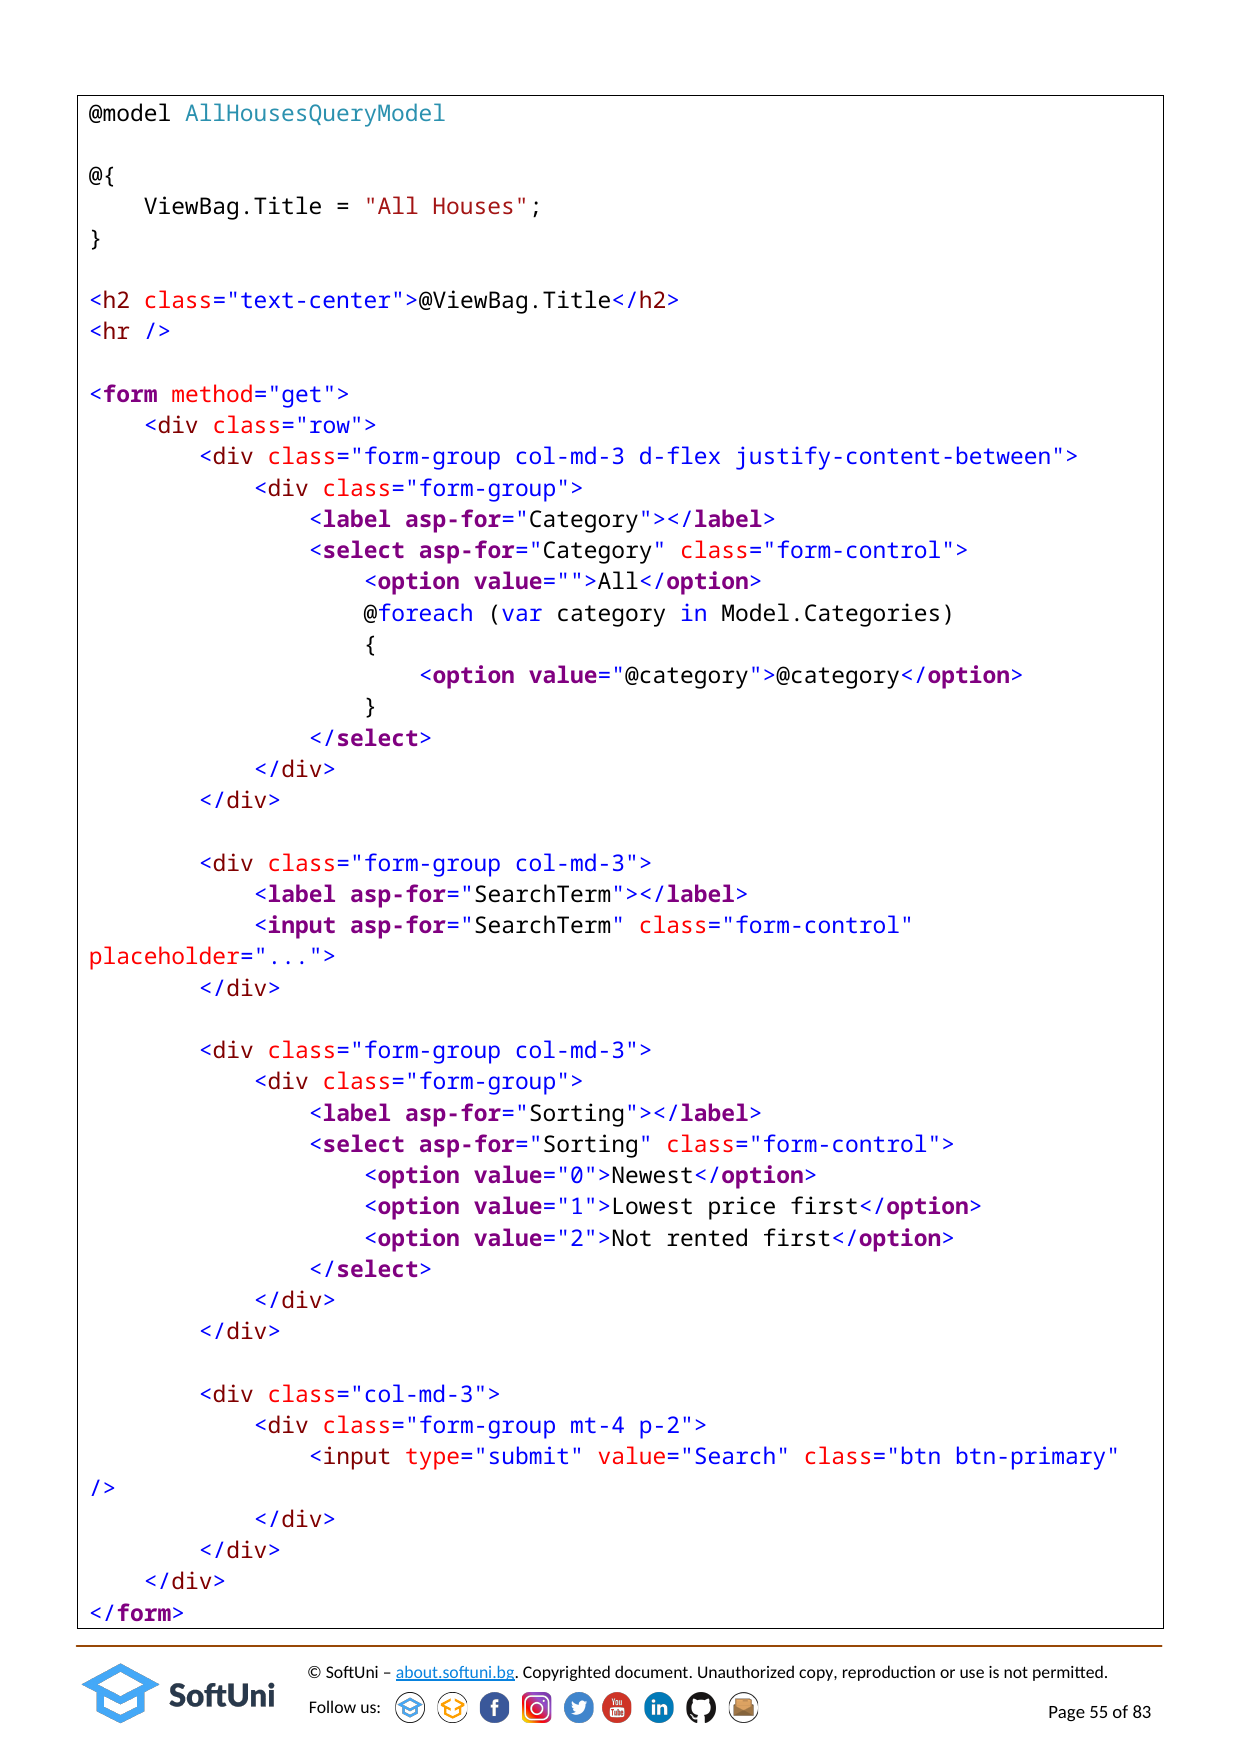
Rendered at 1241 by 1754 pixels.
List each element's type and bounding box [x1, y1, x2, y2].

picture [564, 1692, 594, 1723]
picture [395, 1692, 425, 1723]
picture [686, 1692, 716, 1723]
picture [522, 1692, 552, 1723]
table_header [78, 96, 1163, 1628]
picture [437, 1692, 468, 1723]
picture [658, 1705, 667, 1714]
picture [665, 1692, 674, 1701]
picture [728, 1692, 759, 1723]
picture [665, 1714, 674, 1723]
picture [75, 1658, 281, 1729]
picture [602, 1692, 632, 1723]
picture [644, 1692, 653, 1701]
picture [479, 1692, 510, 1723]
picture [644, 1714, 653, 1723]
